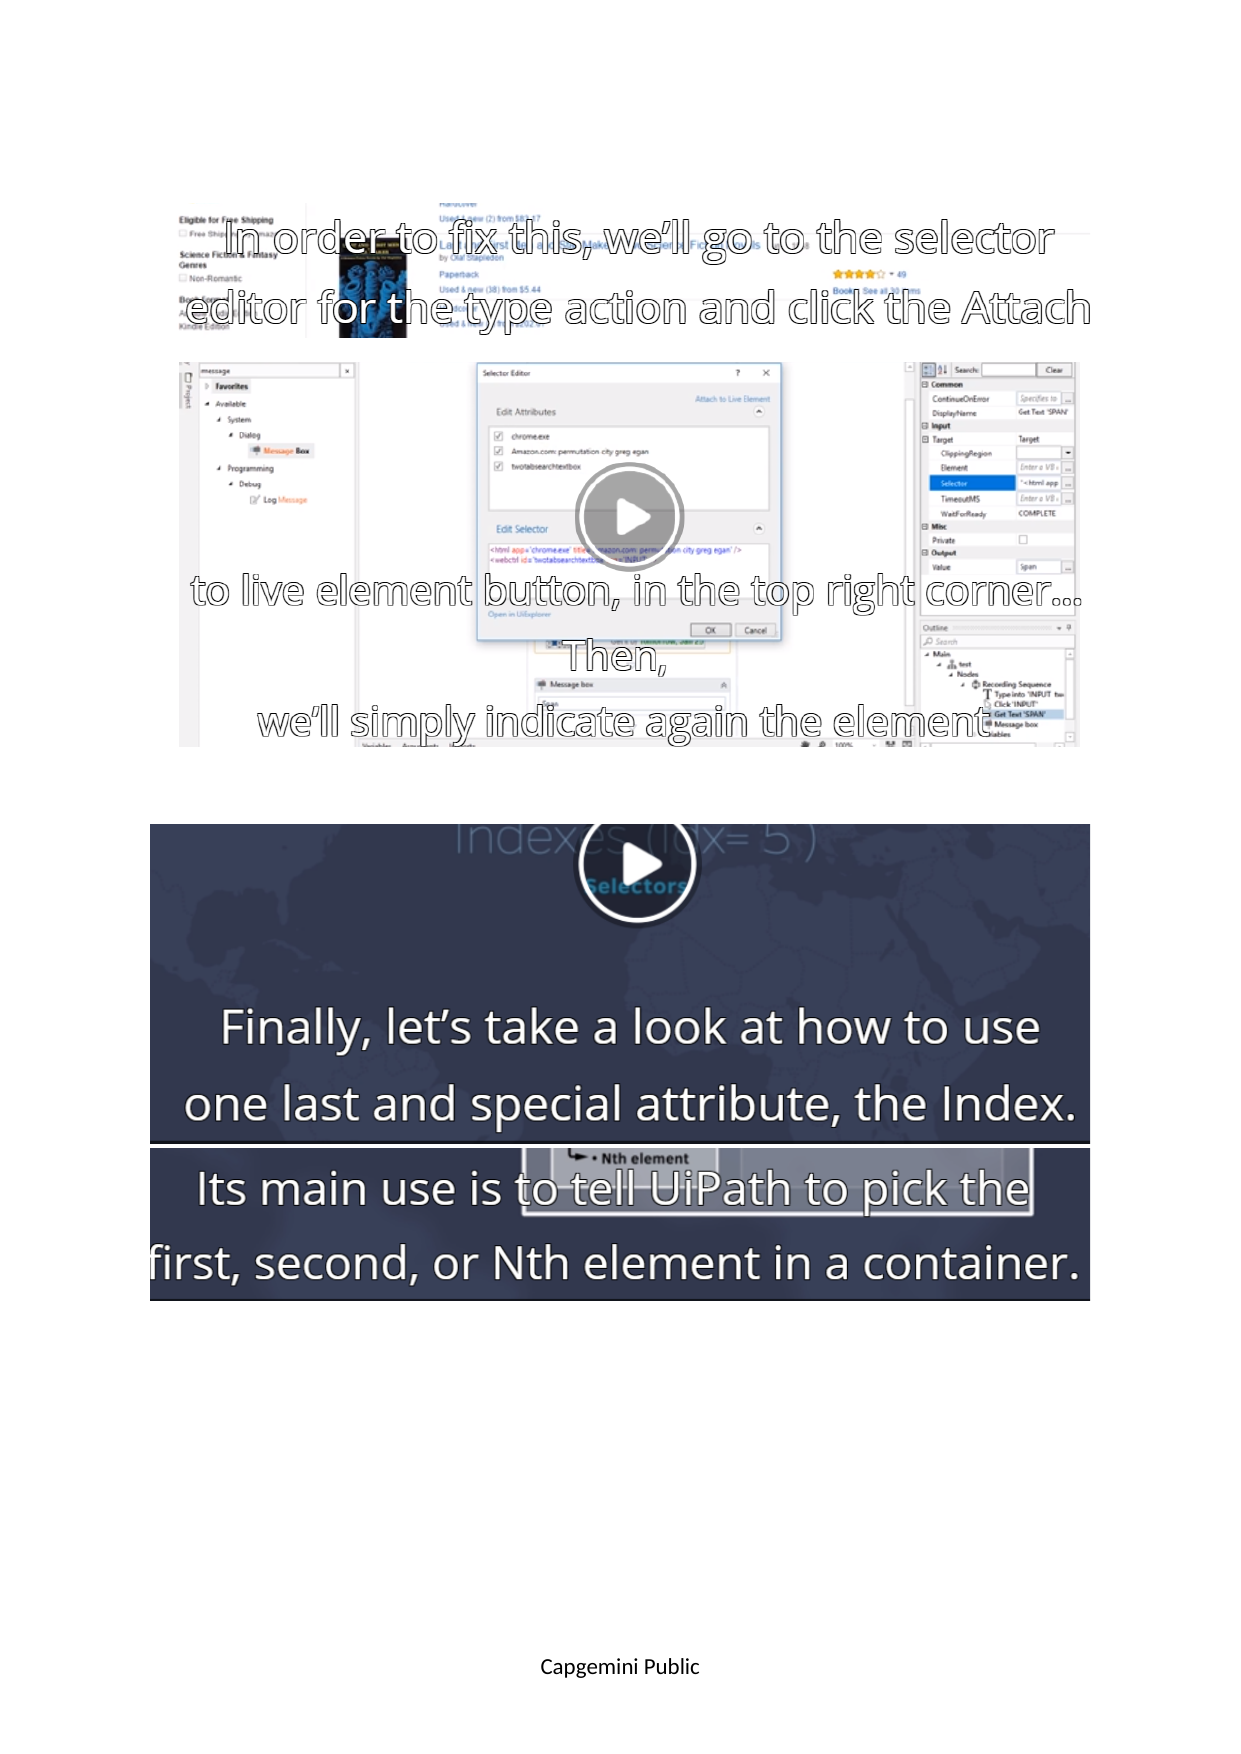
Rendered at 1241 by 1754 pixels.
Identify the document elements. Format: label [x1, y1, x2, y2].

picture [150, 824, 1091, 1144]
picture [150, 362, 1091, 747]
picture [150, 1148, 1091, 1301]
picture [150, 203, 1091, 338]
